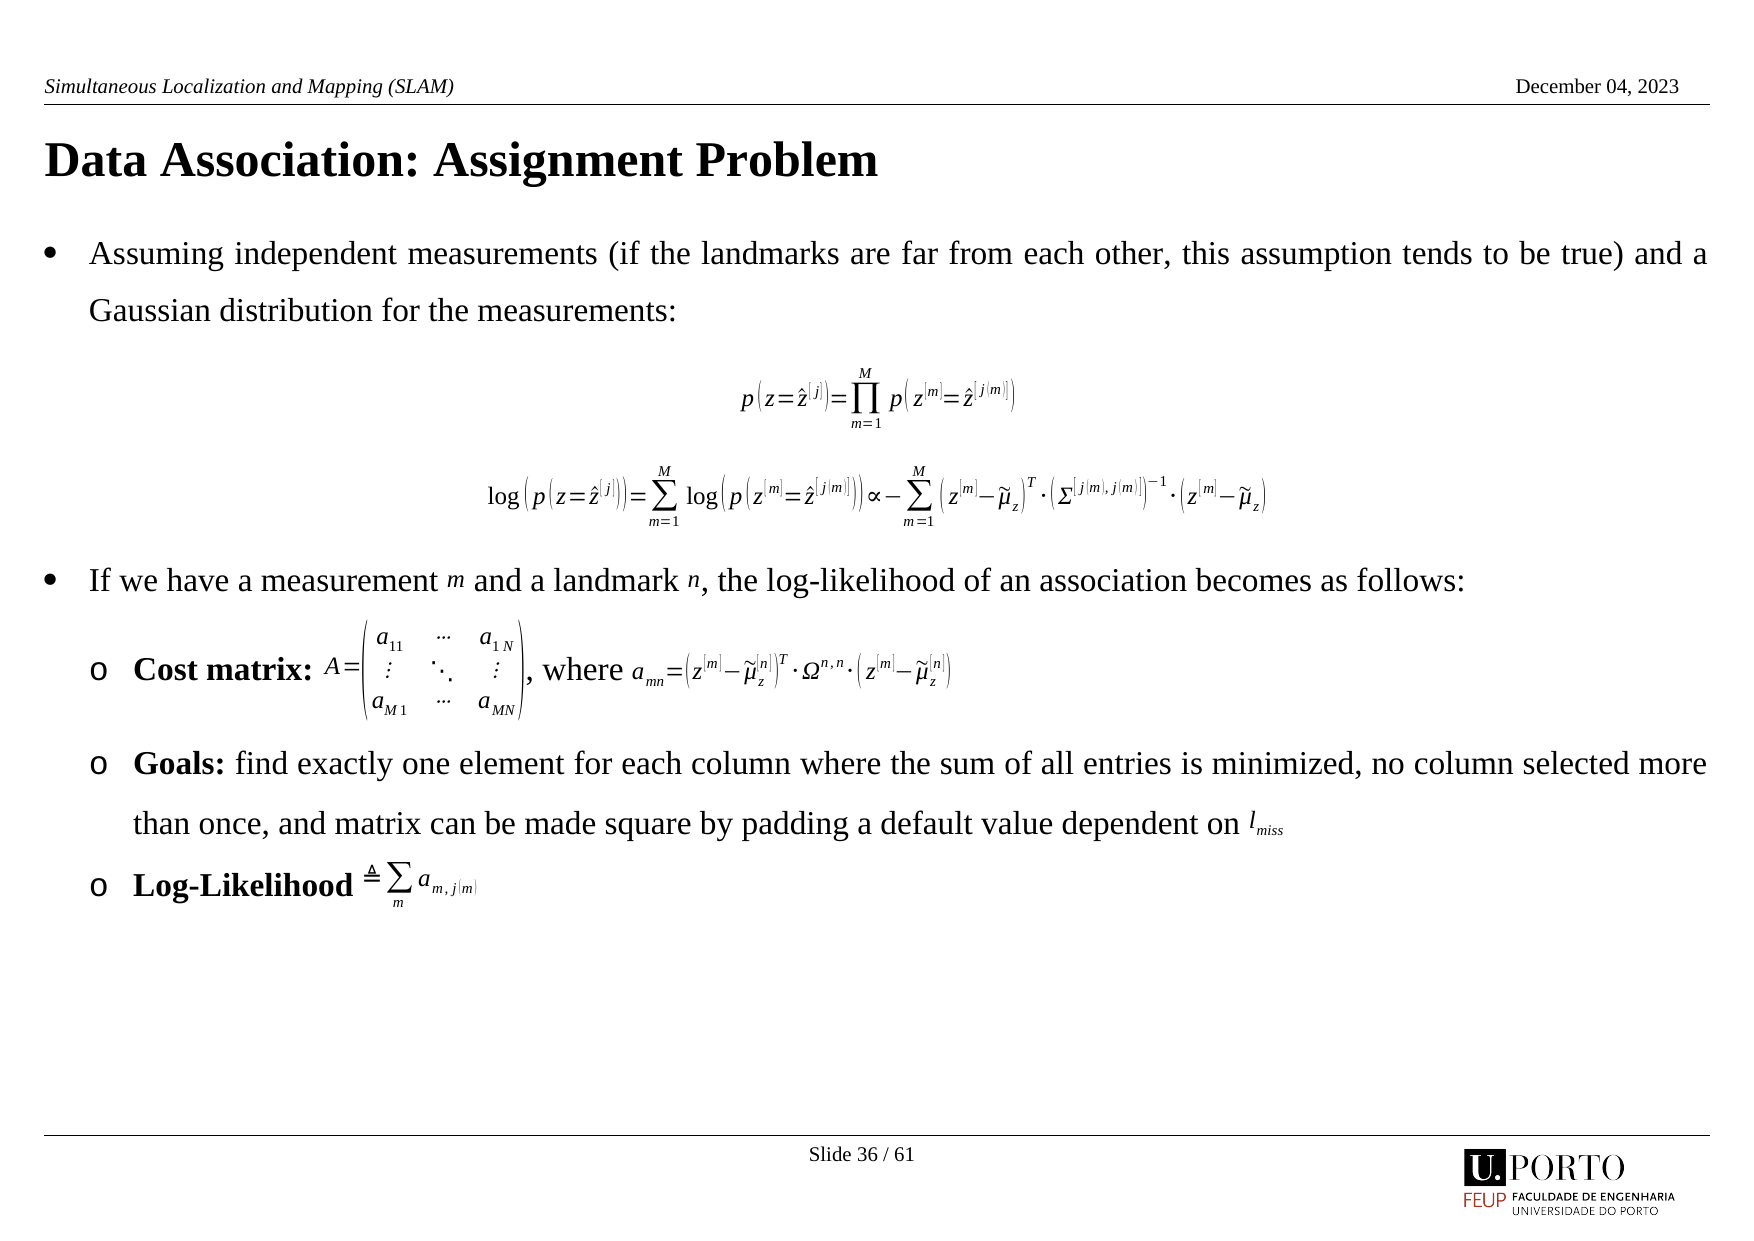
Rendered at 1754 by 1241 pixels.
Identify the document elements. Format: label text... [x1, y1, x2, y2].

list Goals: find exactly one element for each column where the sum of all entries is minimized, no column selected more than once, and matrix can be made square by padding a default value dependent on [89, 743, 1710, 842]
list Log-Likelihood [89, 861, 1710, 912]
picture [1459, 1144, 1680, 1221]
text Data Association: Assignment Problem [44, 130, 1710, 188]
list Assuming independent measurements (if the landmarks are far from each other, this assumption tends to be true) and a Gaussian distribution for the measurements: [44, 233, 1710, 329]
list If we have a measurement and a landmark , the log-likelihood of an association becomes as follows: [44, 561, 1710, 599]
list Cost matrix: , where [89, 618, 1710, 722]
